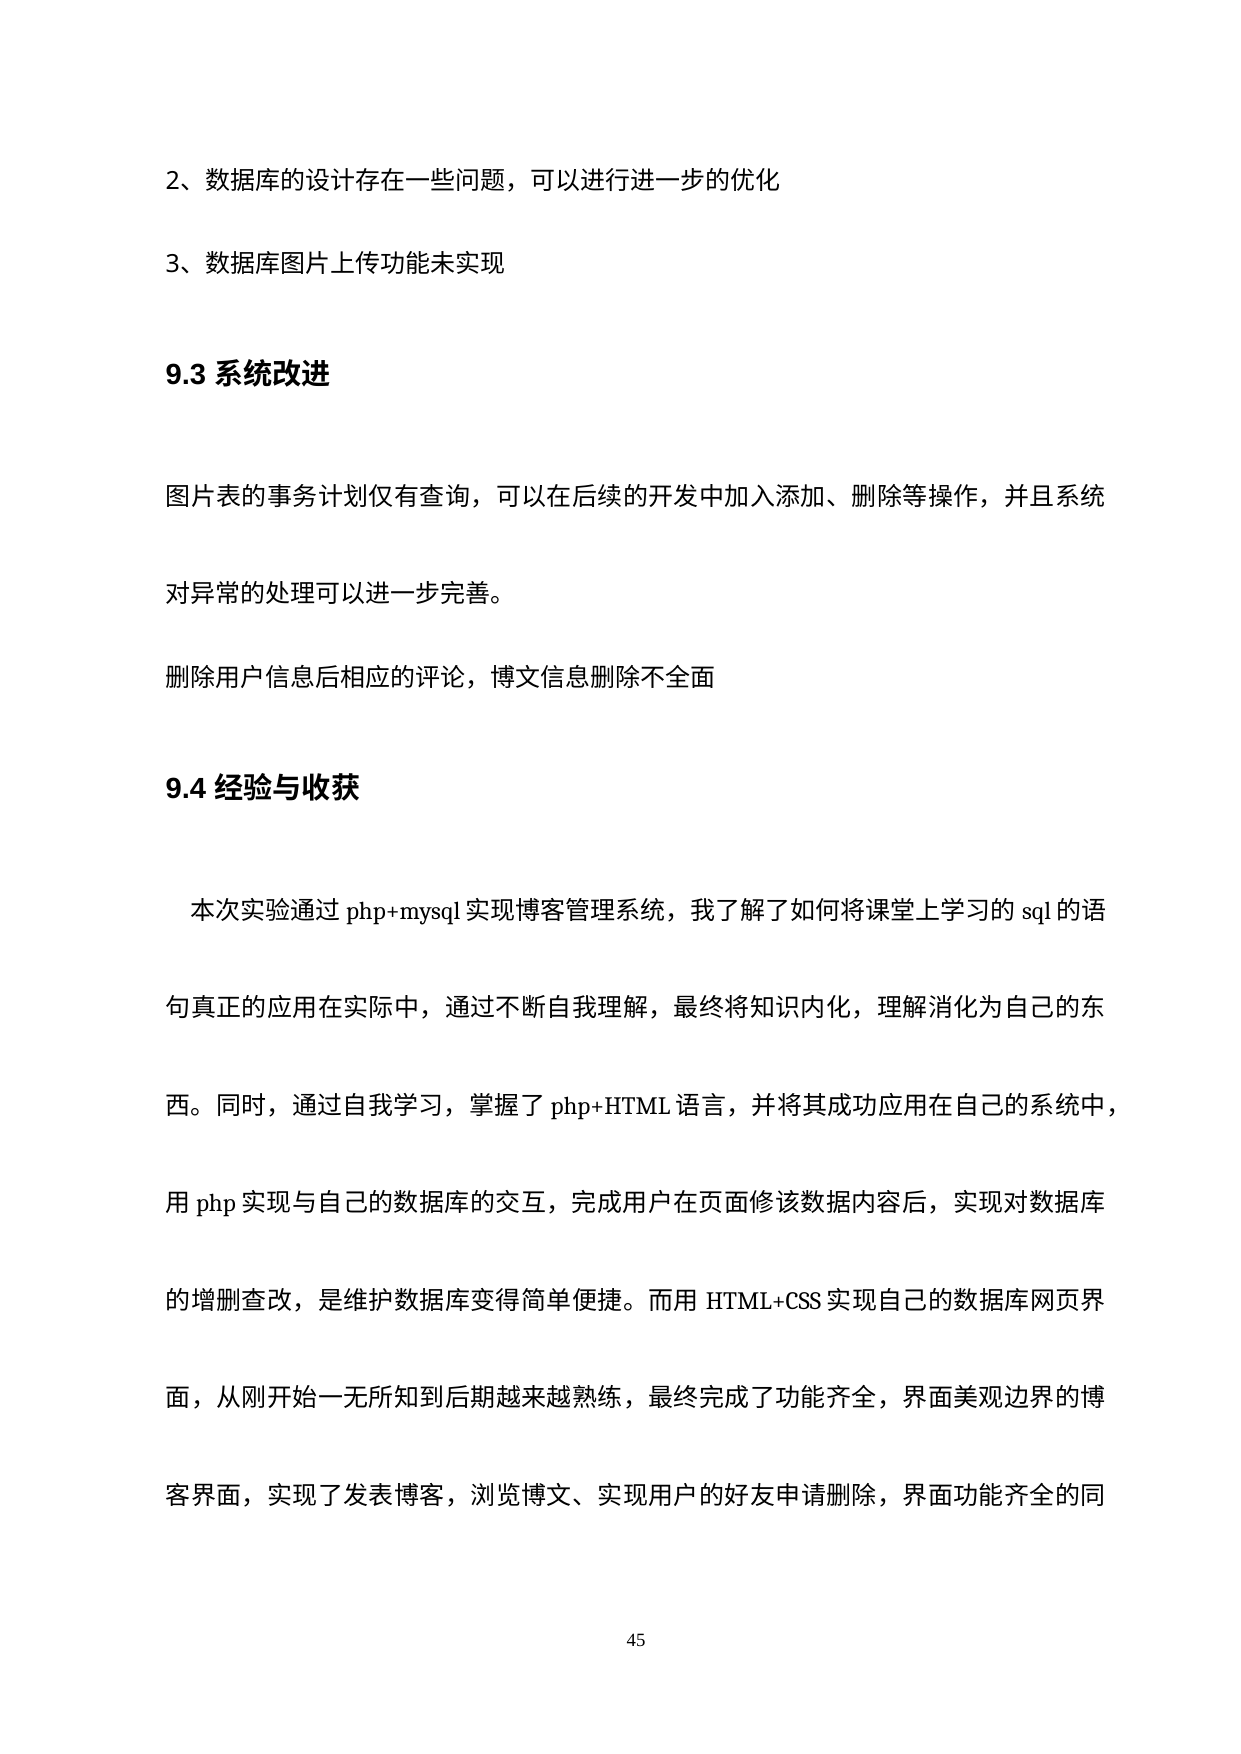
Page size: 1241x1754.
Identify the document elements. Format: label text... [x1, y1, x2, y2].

text 图片表的事务计划仅有查询，可以在后续的开发中加入添加、删除等操作，并且系统对异常的处理可以进一步完善。 [165, 462, 1106, 624]
subtitle 9.3 系统改进 [165, 339, 1106, 404]
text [165, 876, 1106, 1526]
text 3、数据库图片上传功能未实现 [165, 229, 1106, 294]
text 2、数据库的设计存在一些问题，可以进行进一步的优化 [165, 146, 1106, 211]
text 删除用户信息后相应的评论，博文信息删除不全面 [165, 643, 1106, 708]
subtitle 9.4 经验与收获 [165, 753, 1106, 818]
